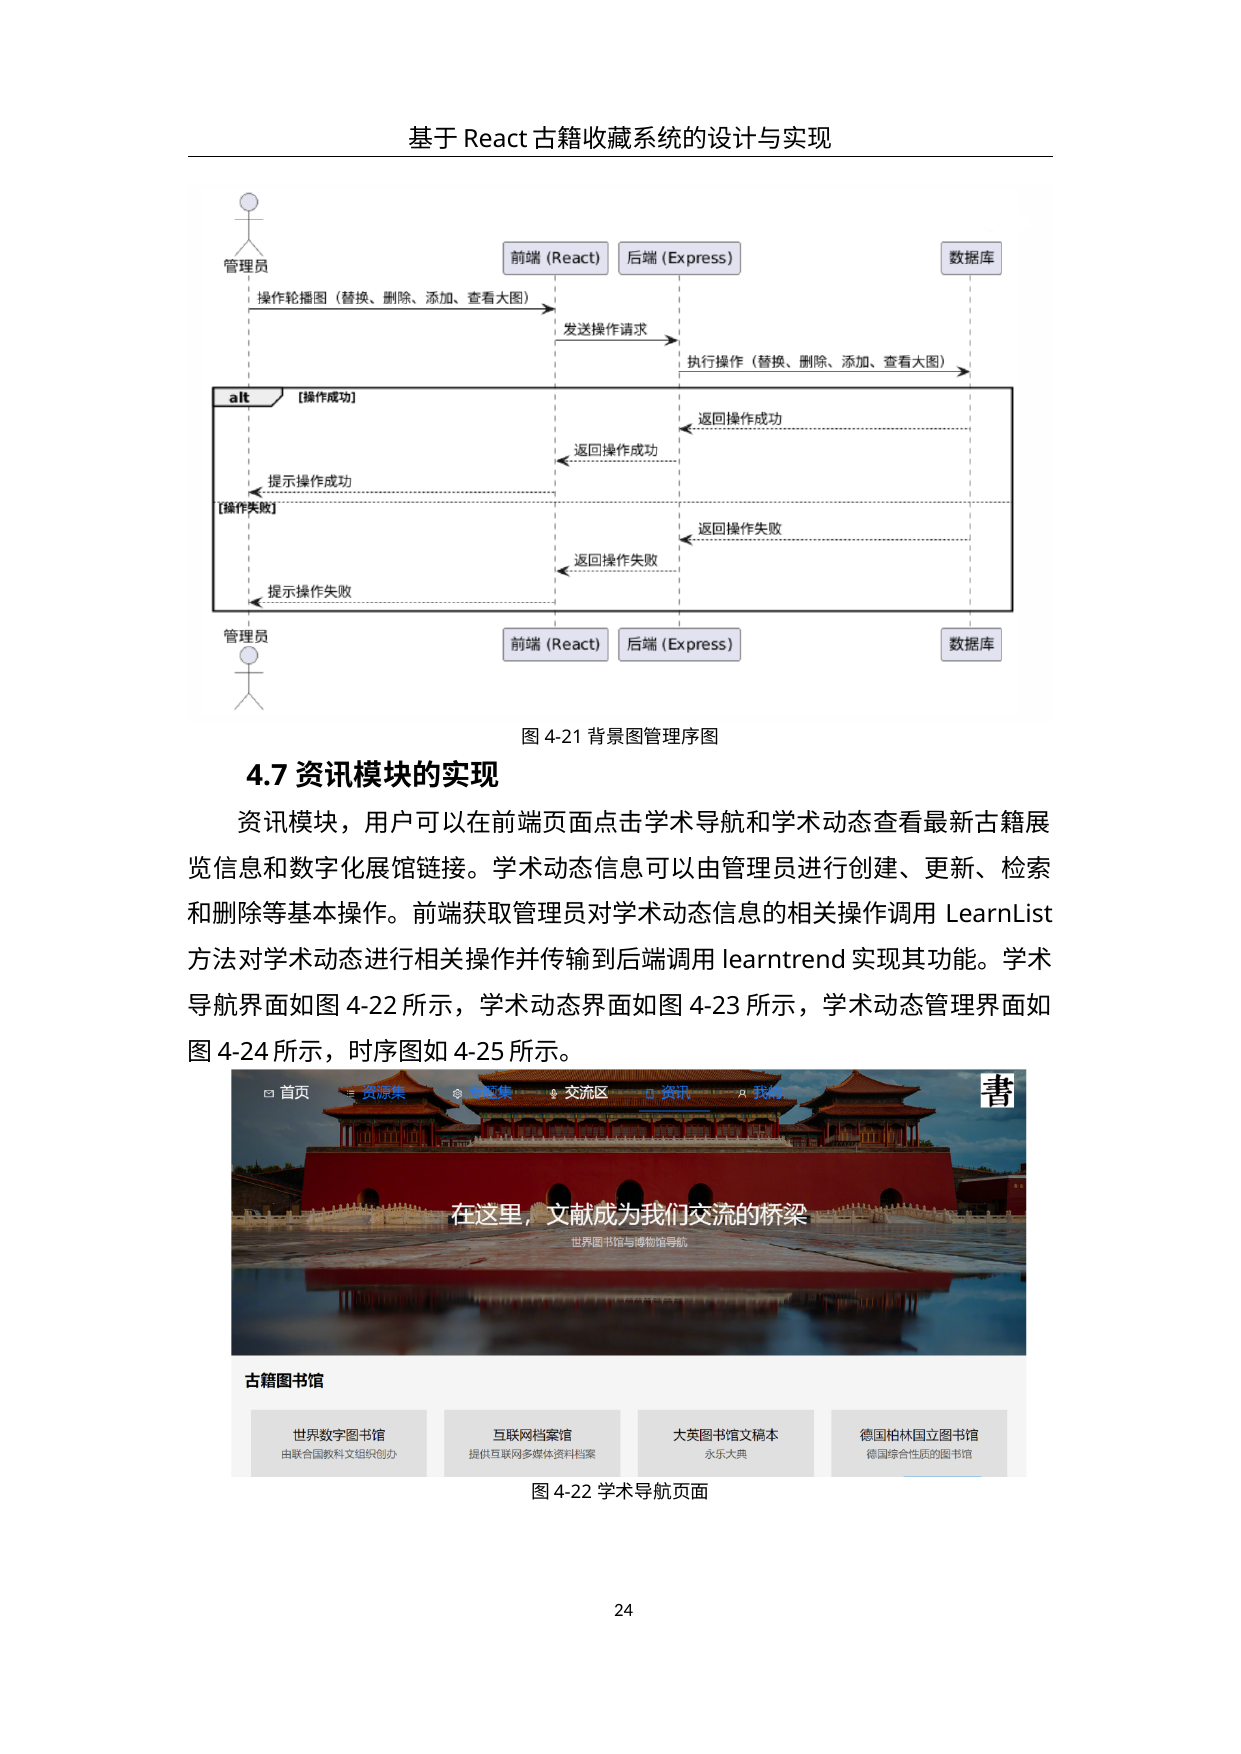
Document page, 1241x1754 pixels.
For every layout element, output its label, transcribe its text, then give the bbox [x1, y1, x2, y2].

picture [188, 184, 1053, 722]
text 图 4-22 学术导航页面 [187, 1477, 1053, 1504]
text 4.7 资讯模块的实现 [187, 749, 1053, 794]
text 资讯模块，用户可以在前端页面点击学术导航和学术动态查看最新古籍展览信息和数字化展馆链接。学术动态信息可以由管理员进行创建、更新、检索和删除等基本操作。前端获取管理员对学术动态信息的相关操作调用LearnList方法对学术动态进行相关操作并传输到后端调用learntrend实现其功能。学术导航界面如图4-22所示，学术动态界面如图4-23所示，学术动态管理界面如图4-24所示，时序图如4-25所示。 [187, 794, 1053, 1069]
text 图 4-21 背景图管理序图 [187, 722, 1053, 749]
picture [231, 1069, 1027, 1477]
